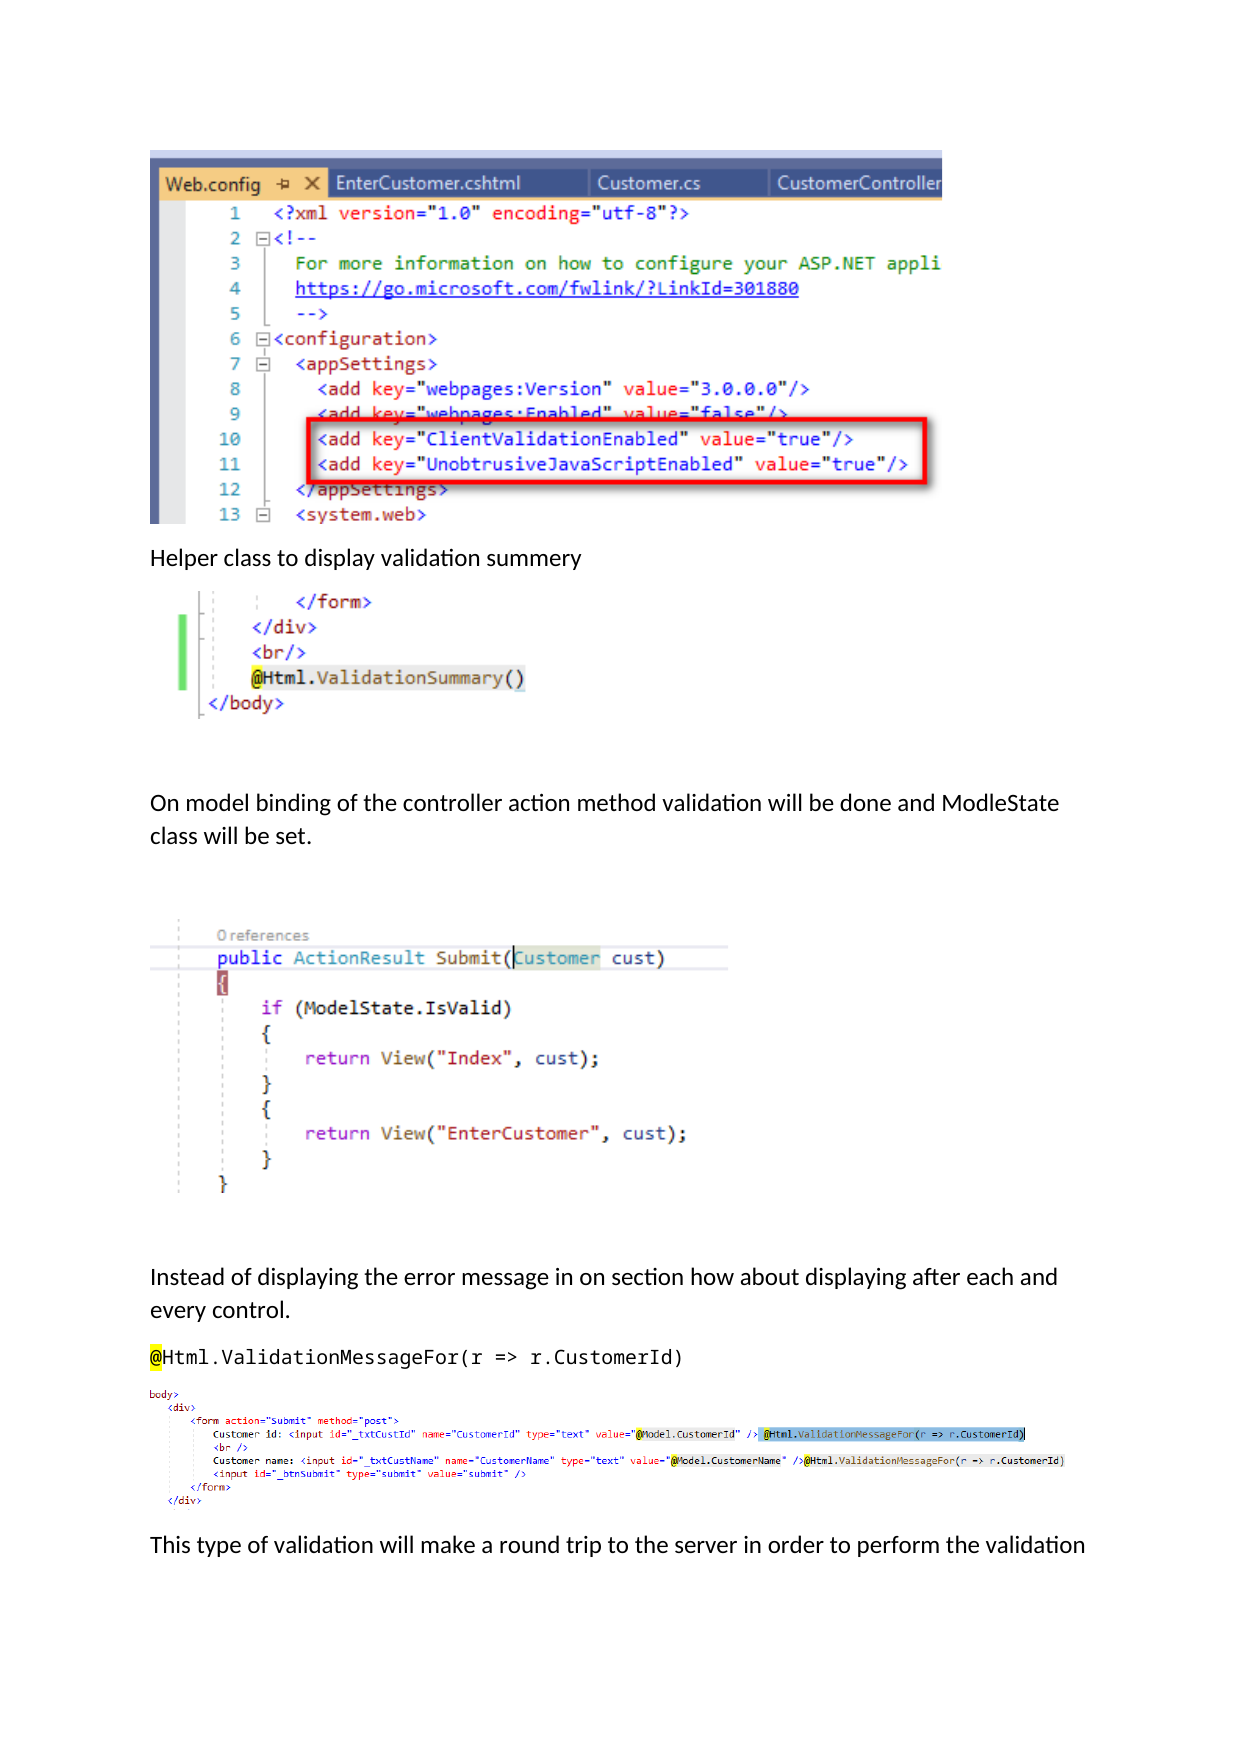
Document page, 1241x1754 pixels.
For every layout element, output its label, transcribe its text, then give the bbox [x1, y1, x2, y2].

text This type of validation will make a round trip to the server in order to perform the validation [150, 1529, 1090, 1559]
text On model binding of the controller action method validation will be done and ModleState class will be set. [150, 787, 1090, 851]
picture [150, 1389, 1091, 1510]
picture [150, 591, 664, 719]
text @Html.ValidationMessageFor(r => r.CustomerId) [150, 1343, 1090, 1371]
picture [150, 919, 729, 1193]
picture [150, 150, 943, 524]
text Helper class to display validation summery [150, 542, 1090, 573]
text Instead of displaying the error message in on section how about displaying after each and every control. [150, 1261, 1090, 1324]
